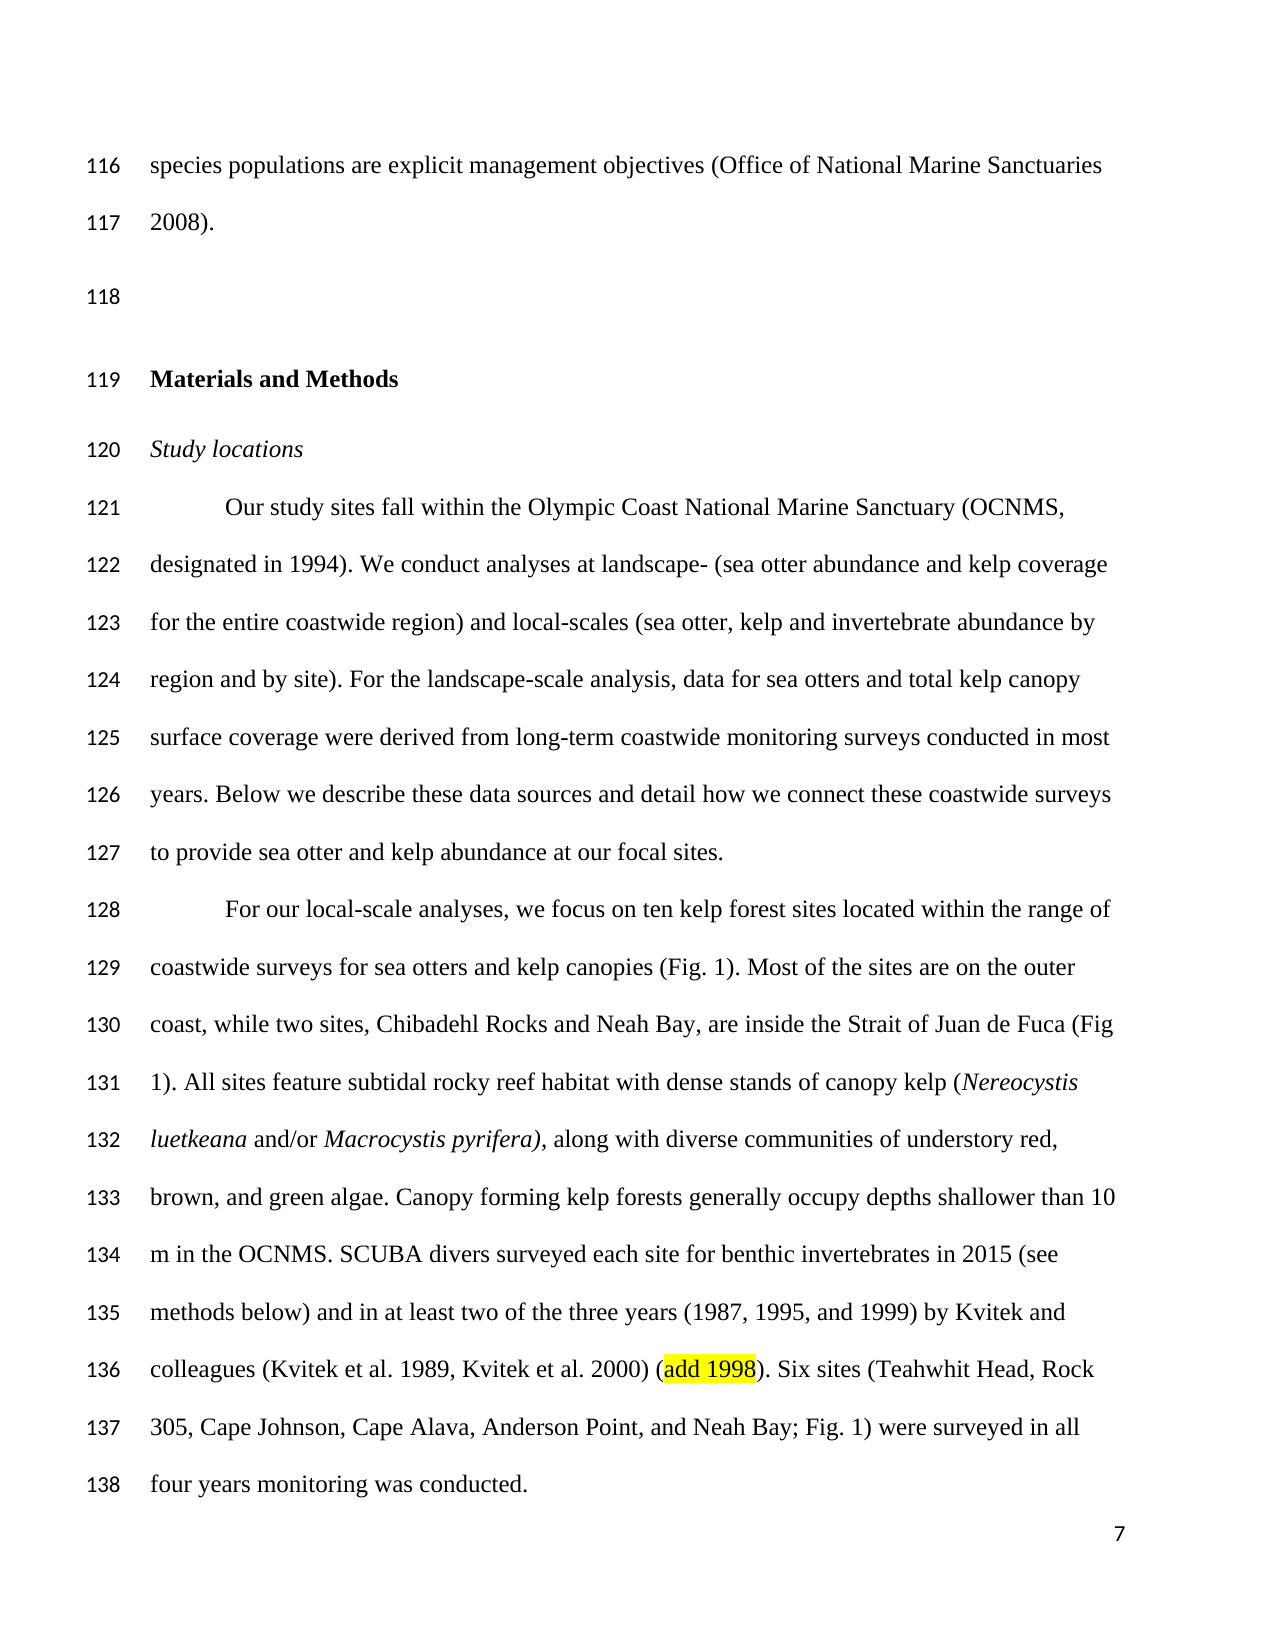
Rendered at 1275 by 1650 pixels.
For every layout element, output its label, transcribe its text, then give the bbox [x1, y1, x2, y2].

text Materials and Methods [150, 364, 1125, 393]
text Study locations [150, 434, 1125, 463]
text Our study sites fall within the Olympic Coast National Marine Sanctuary (OCNMS, designated in 1994). We conduct analyses at landscape- (sea otter abundance and kelp coverage for the entire coastwide region) and local-scales (sea otter, kelp and invertebrate abundance by region and by site). For the landscape-scale analysis, data for sea otters and total kelp canopy surface coverage were derived from long-term coastwide monitoring surveys conducted in most years. Below we describe these data sources and detail how we connect these coastwide surveys to provide sea otter and kelp abundance at our focal sites. [150, 492, 1125, 865]
text For our local-scale analyses, we focus on ten kelp forest sites located within the range of coastwide surveys for sea otters and kelp canopies (Fig. 1). Most of the sites are on the outer coast, while two sites, Chibadehl Rocks and Neah Bay, are inside the Strait of Juan de Fuca (Fig 1). All sites feature subtidal rocky reef habitat with dense stands of canopy kelp (Nereocystis luetkeana and/or Macrocystis pyrifera), along with diverse communities of understory red, brown, and green algae. Canopy forming kelp forests generally occupy depths shallower than 10 m in the OCNMS. SCUBA divers surveyed each site for benthic invertebrates in 2015 (see methods below) and in at least two of the three years (1987, 1995, and 1999) by Kvitek and colleagues (Kvitek et al. 1989, Kvitek et al. 2000) (add 1998). Six sites (Teahwhit Head, Rock 305, Cape Johnson, Cape Alava, Anderson Point, and Neah Bay; Fig. 1) were surveyed in all four years monitoring was conducted. [150, 894, 1125, 1498]
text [150, 150, 1125, 236]
